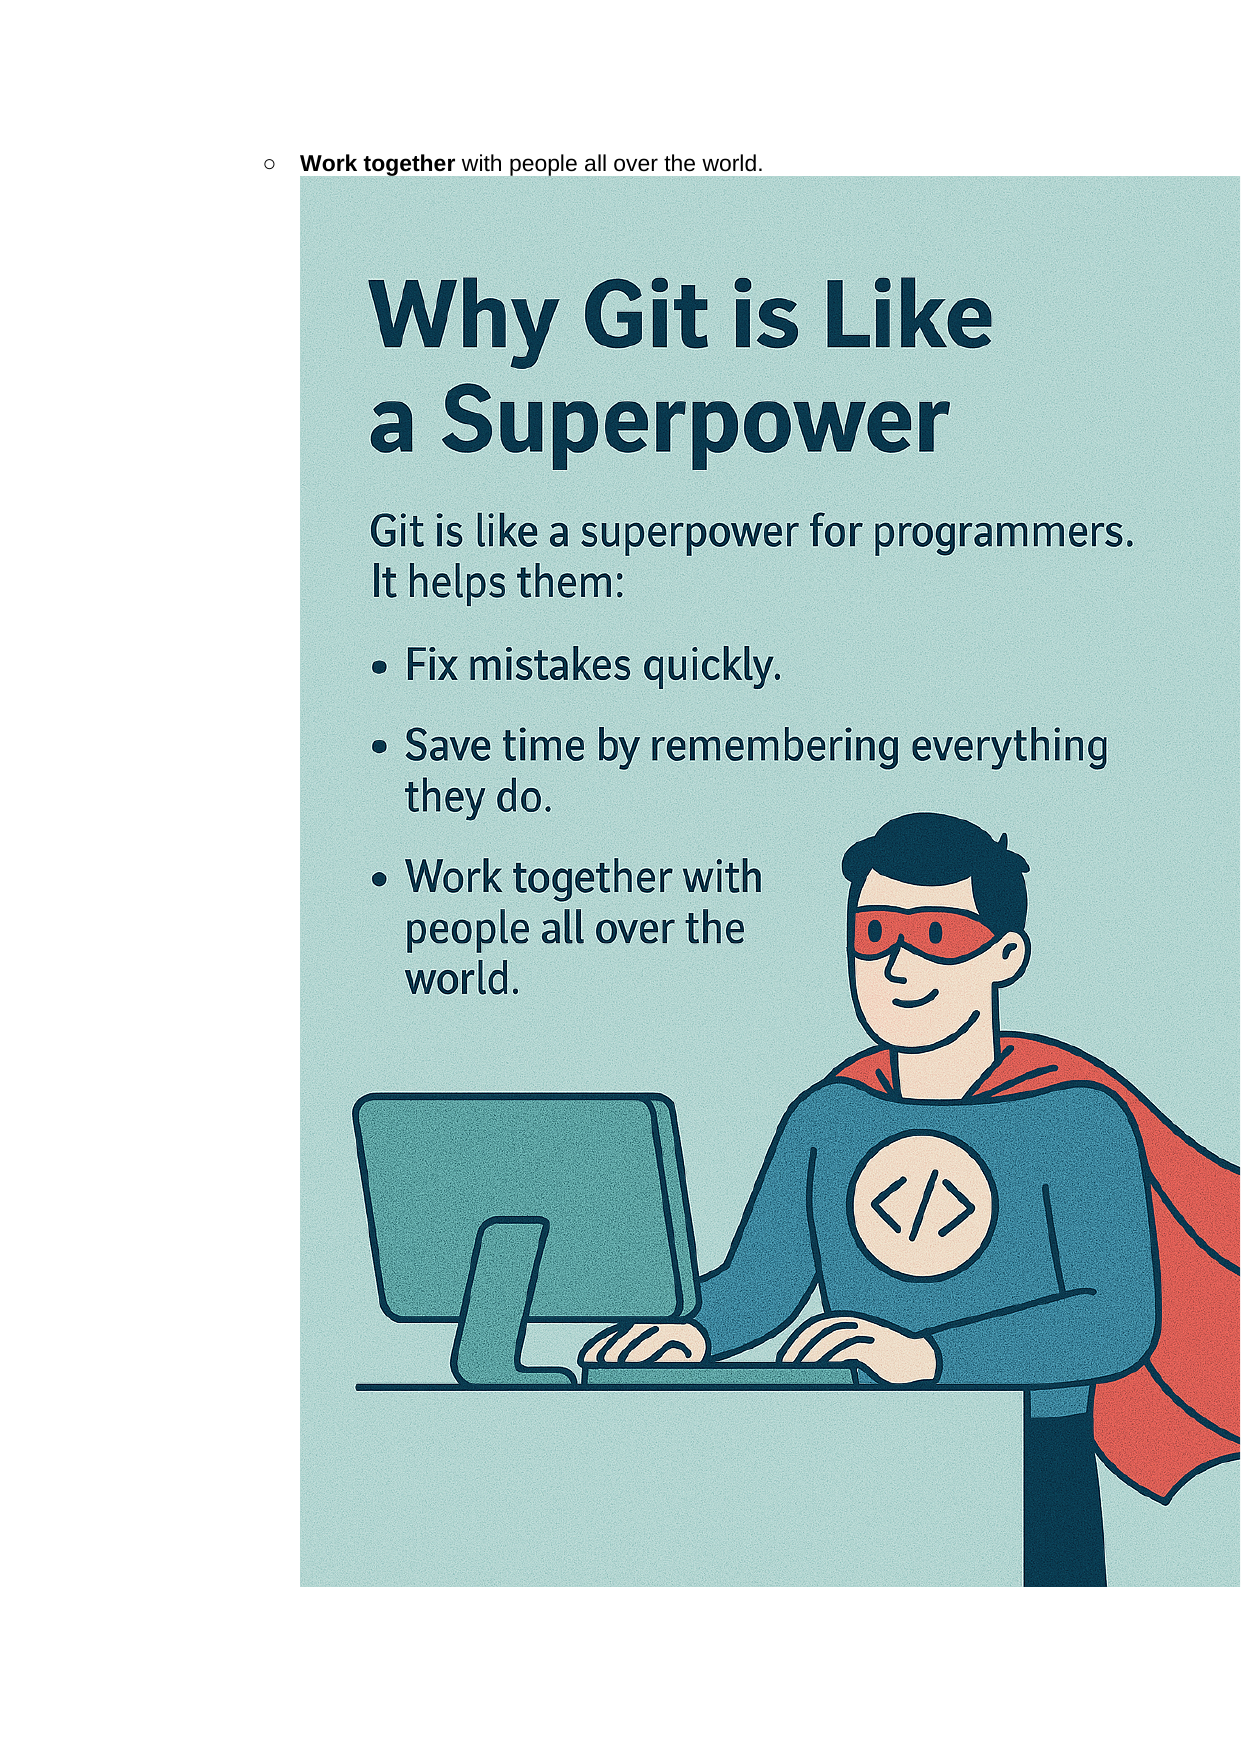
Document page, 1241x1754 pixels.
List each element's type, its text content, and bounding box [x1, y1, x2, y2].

picture [300, 176, 1241, 1587]
